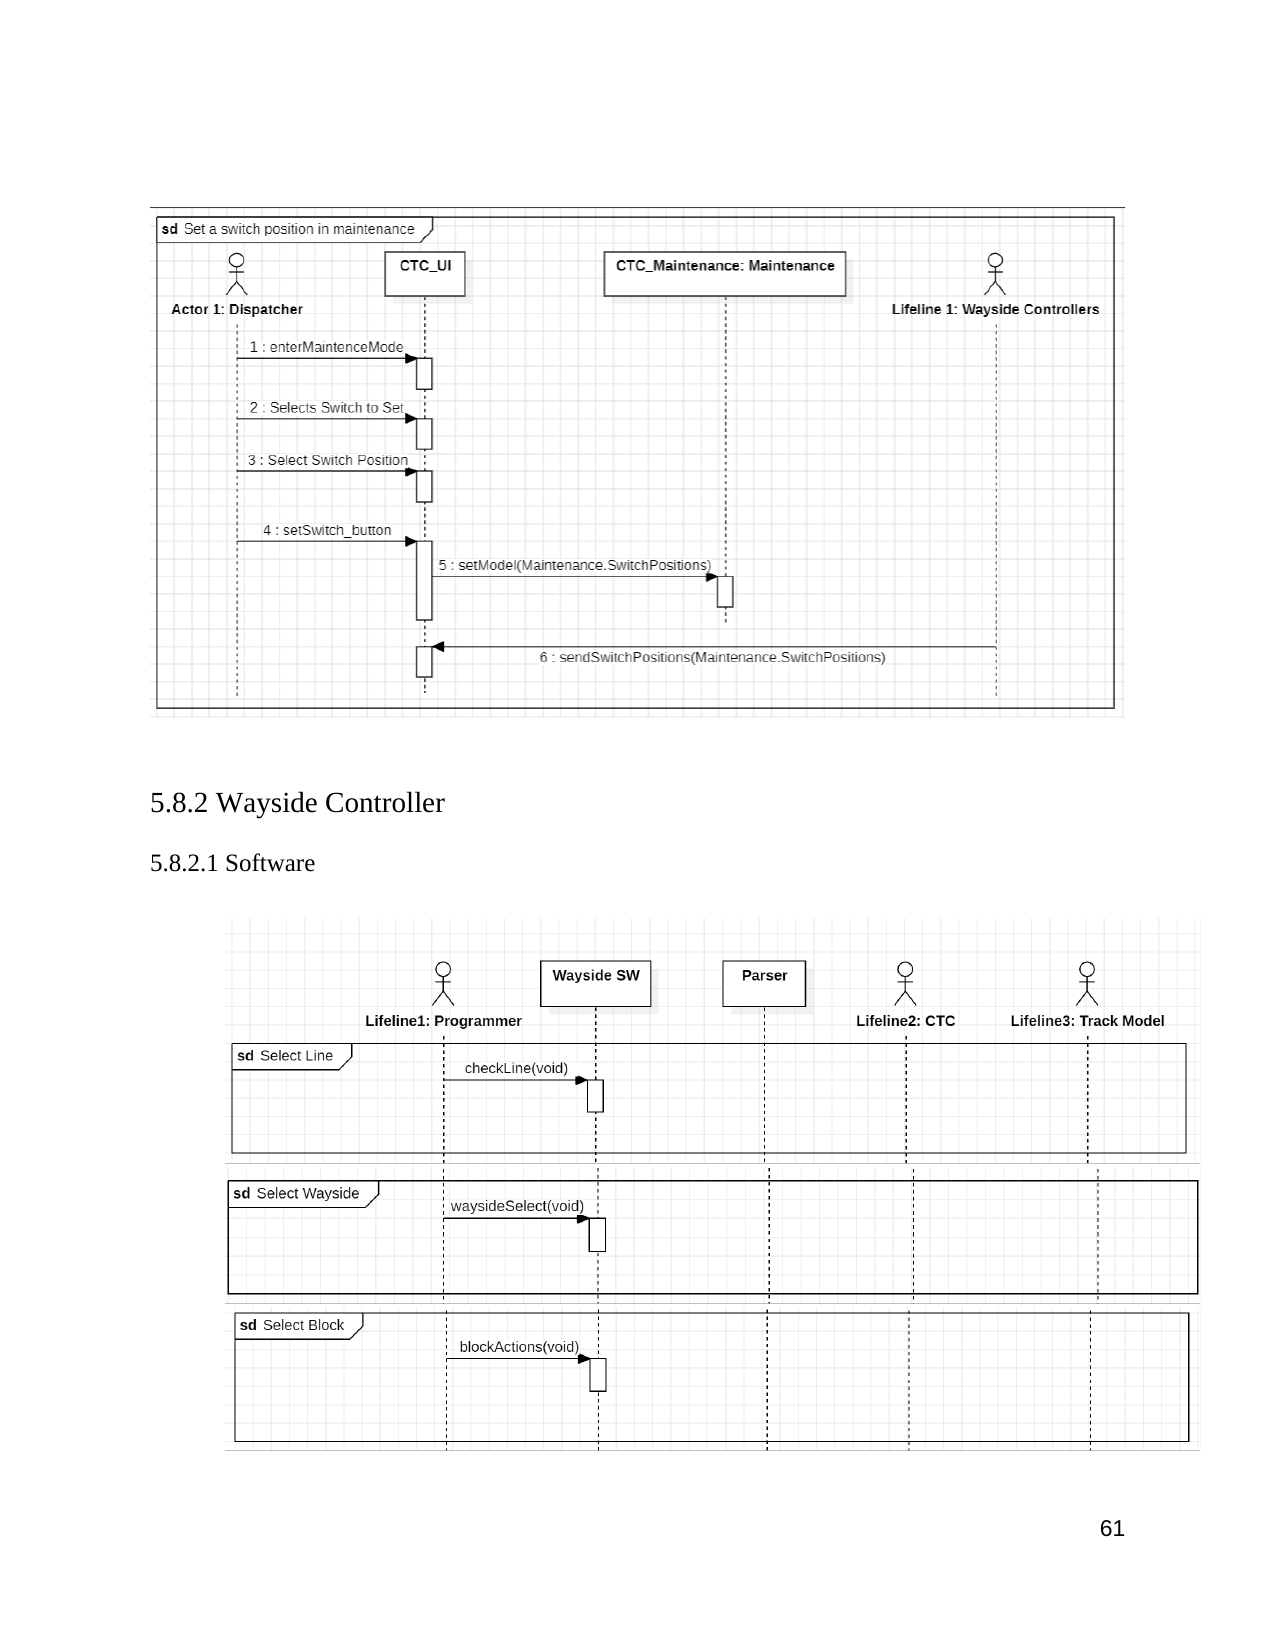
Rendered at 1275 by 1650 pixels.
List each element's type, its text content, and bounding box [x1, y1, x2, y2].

picture [225, 1167, 1200, 1304]
subtitle 5.8.2 Wayside Controller [150, 785, 1125, 819]
picture [150, 207, 1125, 718]
subtitle 5.8.2.1 Software [150, 848, 1125, 877]
picture [225, 918, 1200, 1164]
picture [225, 1307, 1200, 1451]
